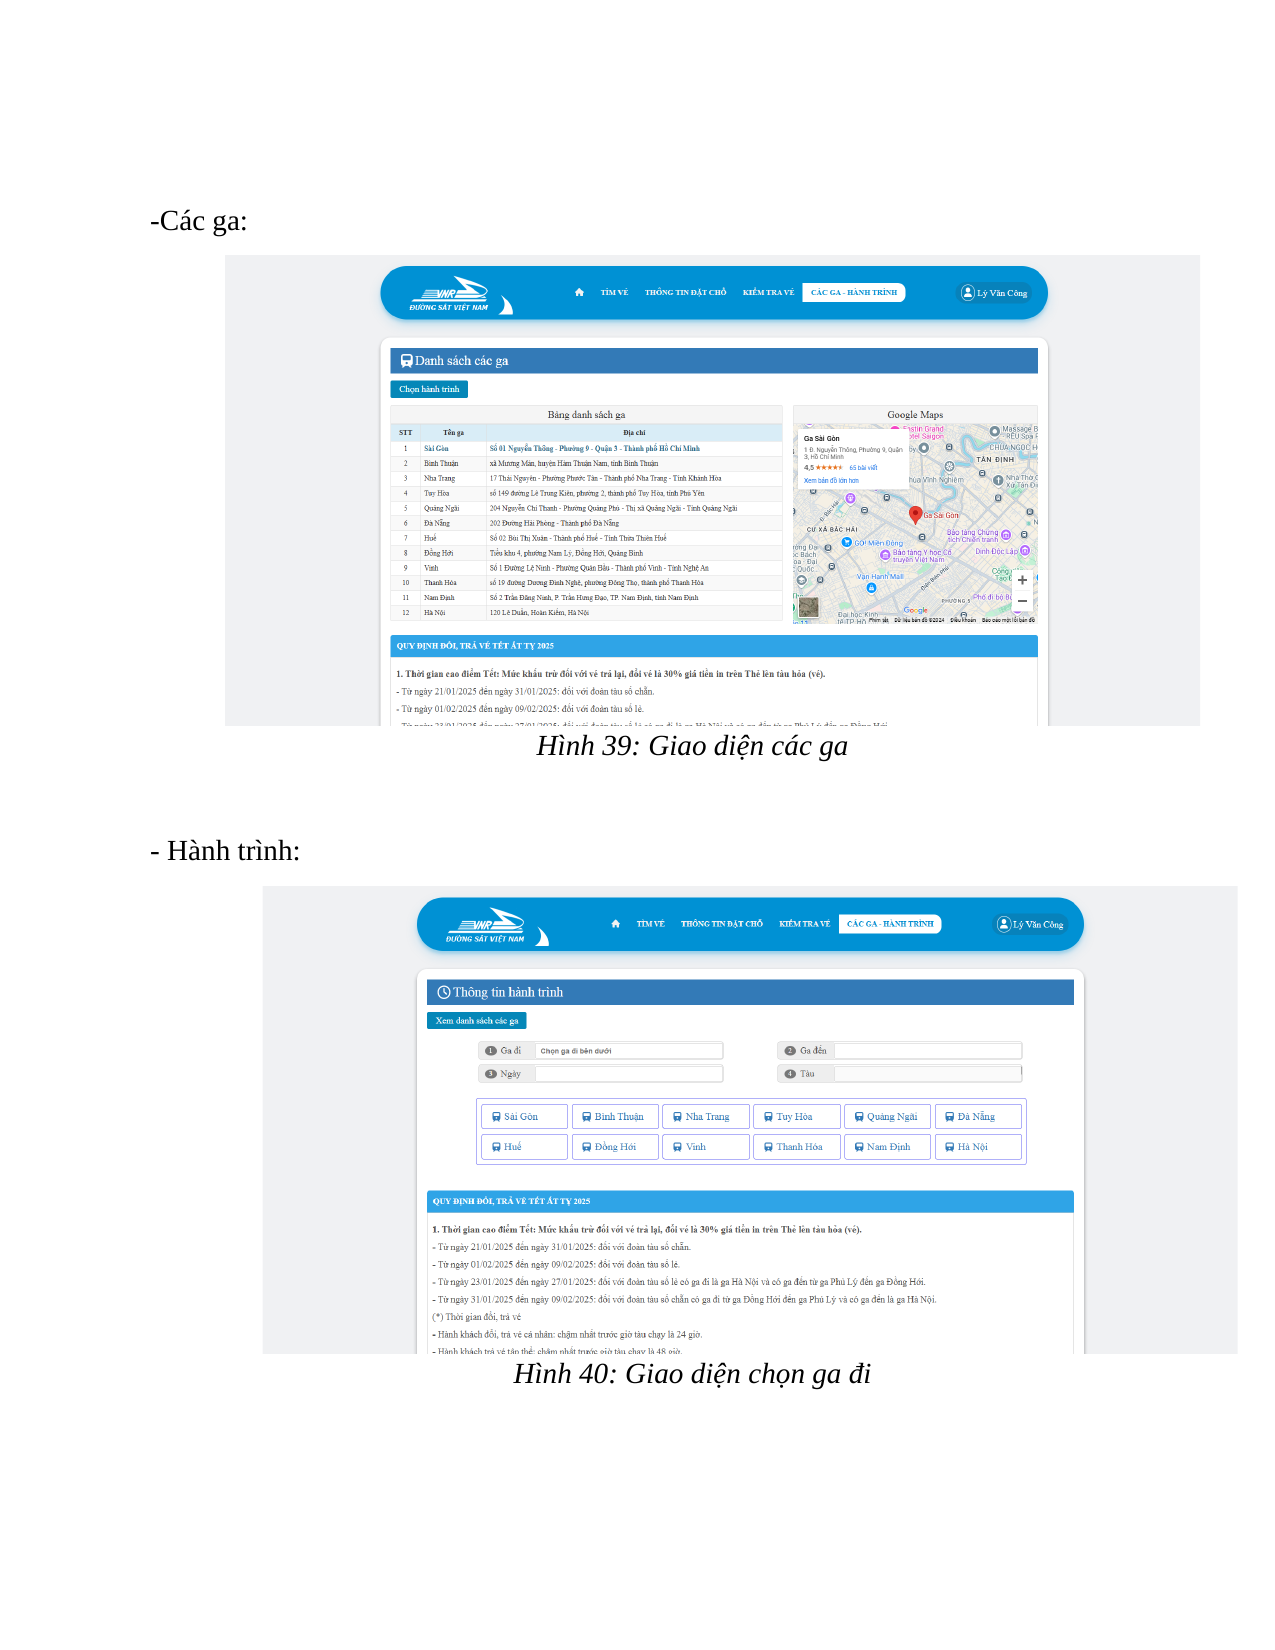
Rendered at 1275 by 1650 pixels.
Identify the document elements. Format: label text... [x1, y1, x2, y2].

picture [225, 255, 1200, 726]
list Hình 39: Giao diện các ga [262, 728, 1125, 761]
text - Hành trình: [150, 833, 1125, 867]
picture [262, 886, 1238, 1354]
list Hình 40: Giao diện chọn ga đi [262, 1356, 1125, 1390]
text -Các ga: [150, 203, 1125, 236]
